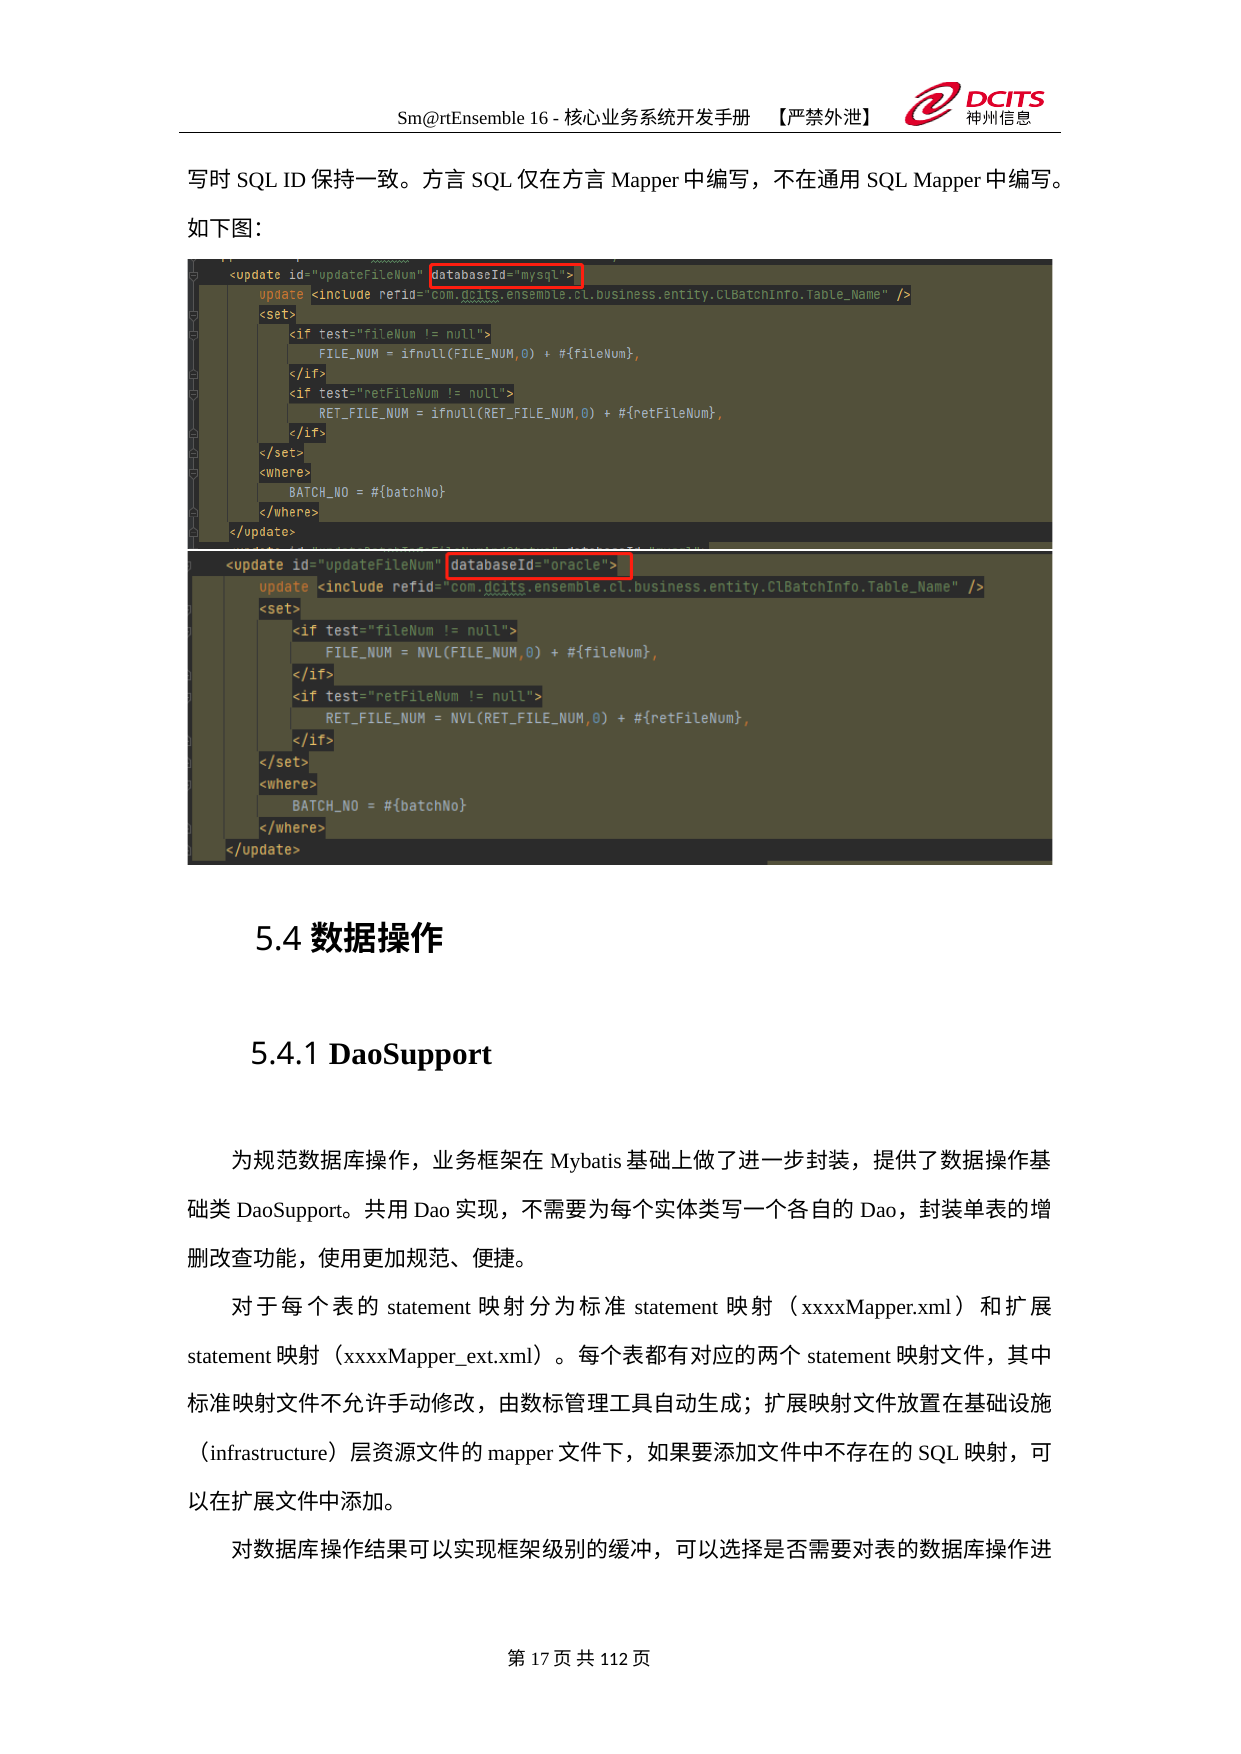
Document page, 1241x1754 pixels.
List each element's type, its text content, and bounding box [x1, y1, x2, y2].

text 为规范数据库操作，业务框架在Mybatis基础上做了进一步封装，提供了数据操作基础类DaoSupport。共用Dao实现，不需要为每个实体类写一个各自的Dao，封装单表的增删改查功能，使用更加规范、便捷。 [187, 1143, 1053, 1273]
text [187, 162, 1053, 243]
subtitle DaoSupport [187, 1020, 1053, 1085]
text 对于每个表的statement映射分为标准statement映射（xxxxMapper.xml）和扩展statement映射（xxxxMapper_ext.xml）。每个表都有对应的两个statement映射文件，其中标准映射文件不允许手动修改，由数标管理工具自动生成；扩展映射文件放置在基础设施（infrastructure）层资源文件的mapper文件下，如果要添加文件中不存在的SQL映射，可以在扩展文件中添加。 [187, 1288, 1053, 1516]
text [187, 1532, 1053, 1564]
picture [187, 551, 1053, 865]
subtitle 数据操作 [187, 904, 1053, 969]
picture [904, 82, 1045, 126]
picture [187, 259, 1053, 549]
